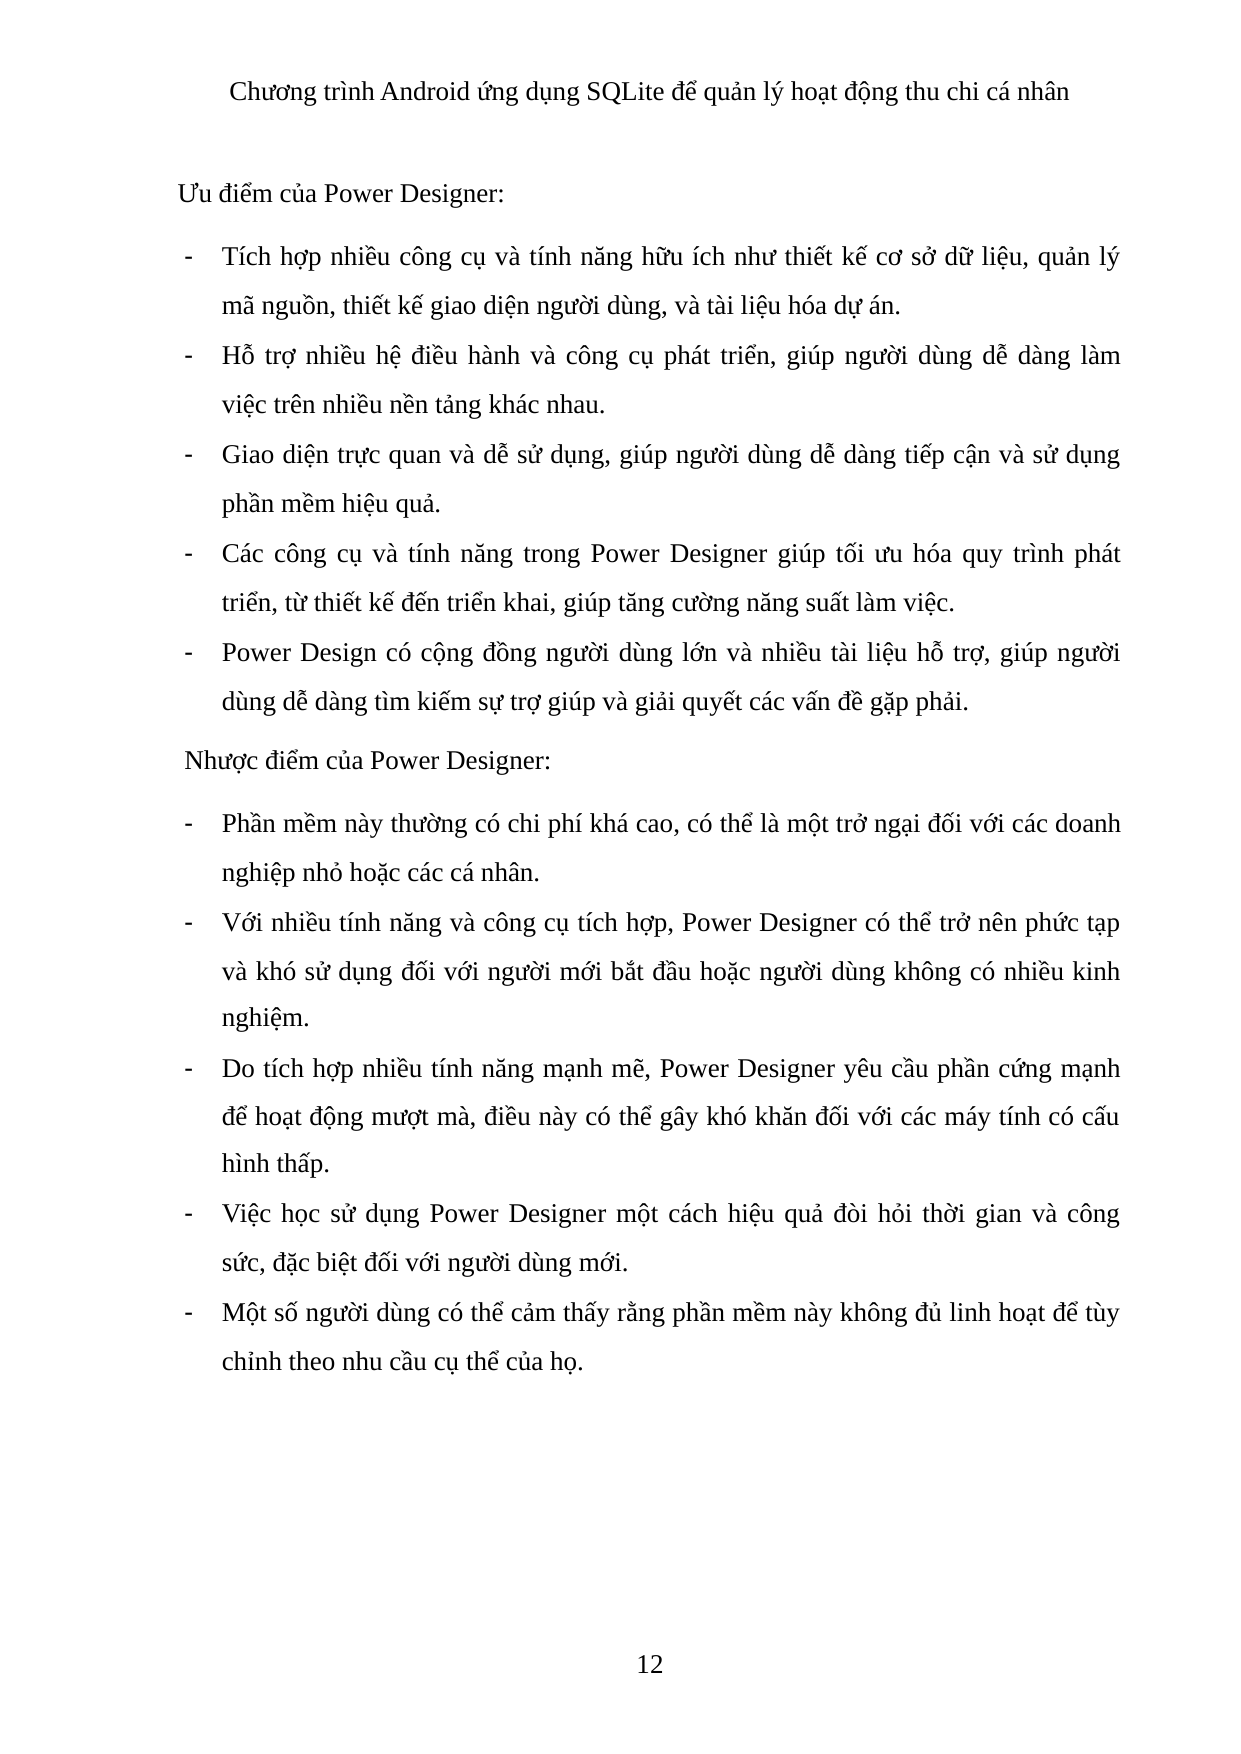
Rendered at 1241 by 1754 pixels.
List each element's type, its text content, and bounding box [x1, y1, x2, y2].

text Nhược điểm của Power Designer: [184, 744, 1122, 775]
list Với nhiều tính năng và công cụ tích hợp, Power Designer có thể trở nên phức tạp và khó sử dụng đối với người mới bắt đầu hoặc người dùng không có nhiều kinh nghiệm. [184, 902, 1122, 1033]
list Giao diện trực quan và dễ sử dụng, giúp người dùng dễ dàng tiếp cận và sử dụng phần mềm hiệu quả. [184, 434, 1122, 518]
list Power Design có cộng đồng người dùng lớn và nhiều tài liệu hỗ trợ, giúp người dùng dễ dàng tìm kiếm sự trợ giúp và giải quyết các vấn đề gặp phải. [184, 633, 1122, 716]
list Việc học sử dụng Power Designer một cách hiệu quả đòi hỏi thời gian và công sức, đặc biệt đối với người dùng mới. [184, 1194, 1122, 1277]
list Một số người dùng có thể cảm thấy rằng phần mềm này không đủ linh hoạt để tùy chỉnh theo nhu cầu cụ thể của họ. [184, 1293, 1122, 1376]
list Do tích hợp nhiều tính năng mạnh mẽ, Power Designer yêu cầu phần cứng mạnh để hoạt động mượt mà, điều này có thể gây khó khăn đối với các máy tính có cấu hình thấp. [184, 1048, 1122, 1178]
list Phần mềm này thường có chi phí khá cao, có thể là một trở ngại đối với các doanh nghiệp nhỏ hoặc các cá nhân. [184, 803, 1122, 887]
list Các công cụ và tính năng trong Power Designer giúp tối ưu hóa quy trình phát triển, từ thiết kế đến triển khai, giúp tăng cường năng suất làm việc. [184, 533, 1122, 617]
text Ưu điểm của Power Designer: [177, 177, 1122, 208]
list Hỗ trợ nhiều hệ điều hành và công cụ phát triển, giúp người dùng dễ dàng làm việc trên nhiều nền tảng khác nhau. [184, 335, 1122, 419]
list Tích hợp nhiều công cụ và tính năng hữu ích như thiết kế cơ sở dữ liệu, quản lý mã nguồn, thiết kế giao diện người dùng, và tài liệu hóa dự án. [184, 236, 1122, 320]
